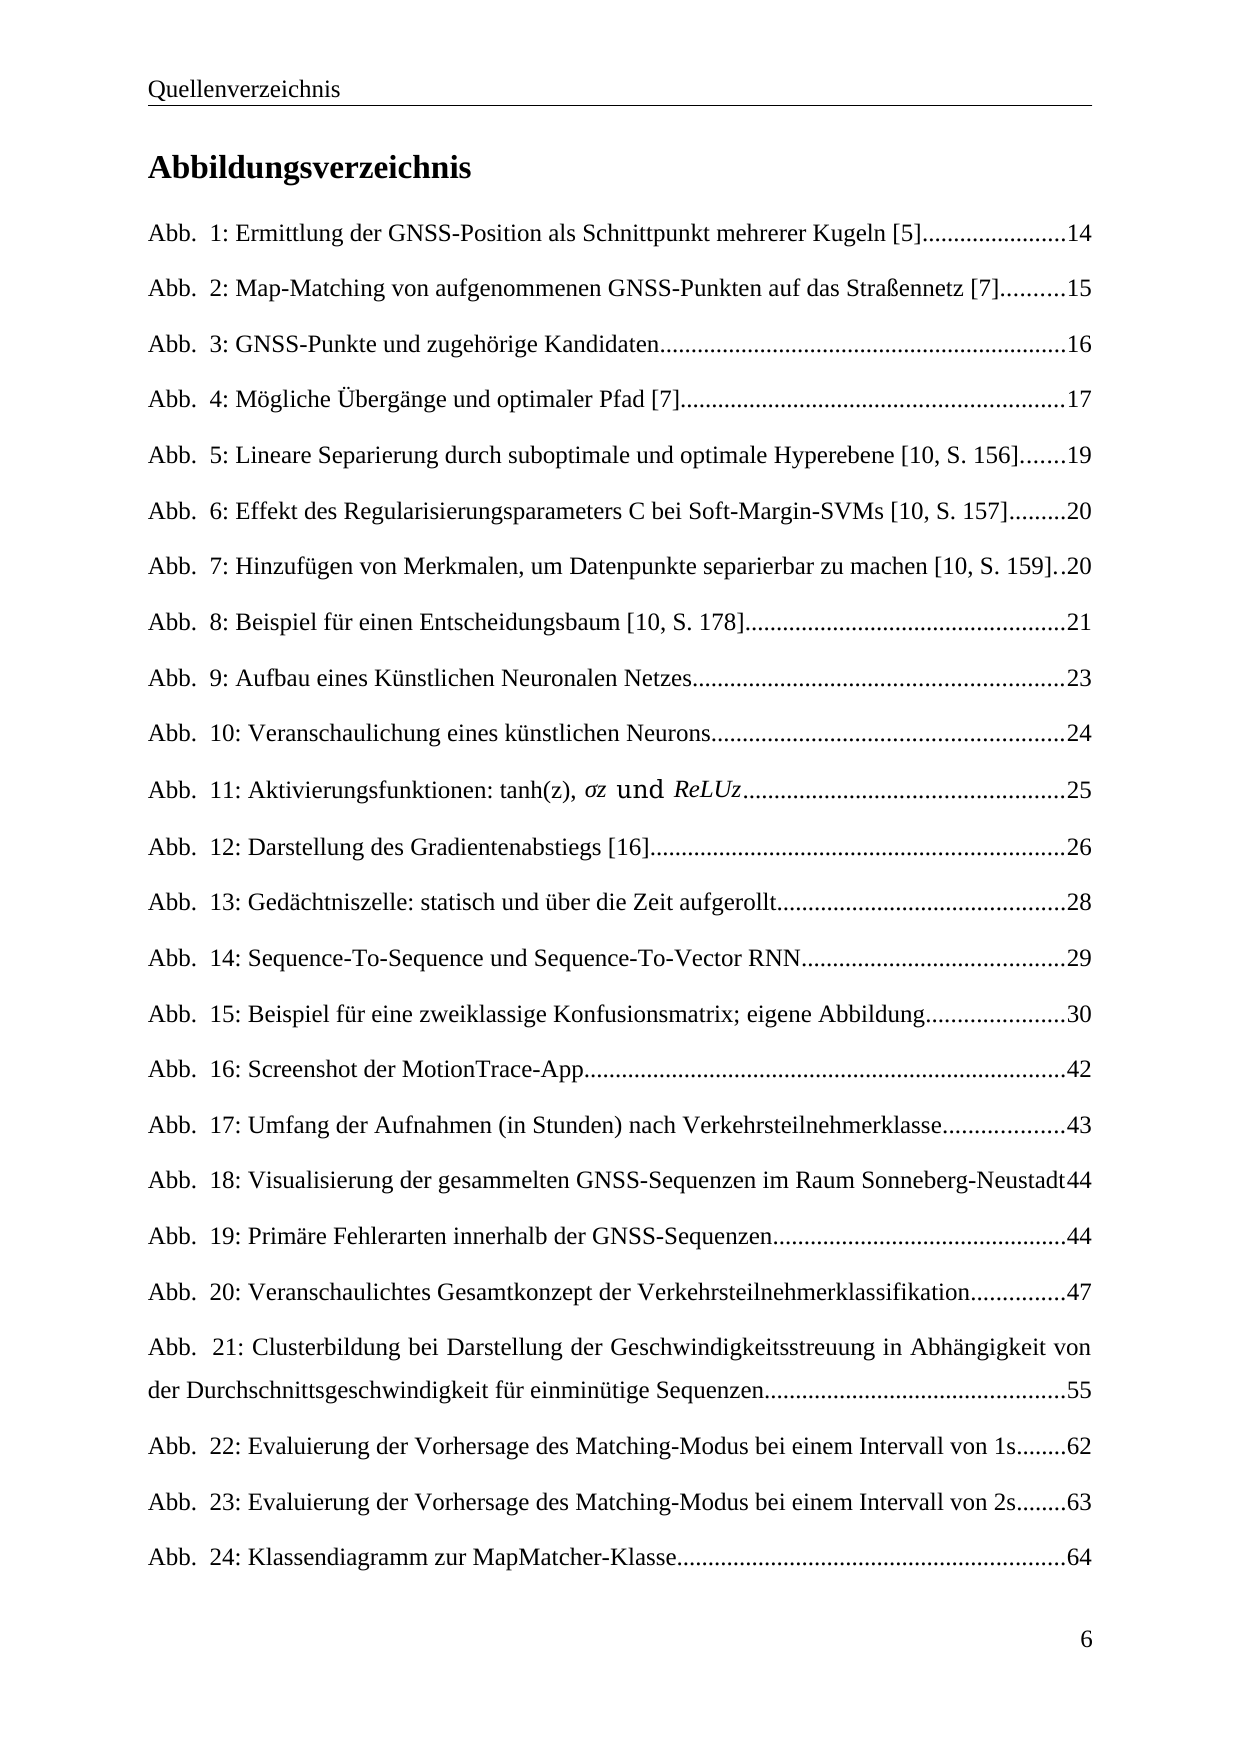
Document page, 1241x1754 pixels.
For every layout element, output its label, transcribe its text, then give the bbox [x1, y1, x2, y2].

text Abb. 1: Ermittlung der GNSS-Position als Schnittpunkt mehrerer Kugeln [5] 14 [148, 218, 1092, 246]
text Abb. 18: Visualisierung der gesammelten GNSS-Sequenzen im Raum Sonneberg-Neustadt 44 [148, 1166, 1092, 1194]
text Abb. 5: Lineare Separierung durch suboptimale und optimale Hyperebene [10, S. 156] 19 [148, 440, 1092, 469]
text Abb. 10: Veranschaulichung eines künstlichen Neurons 24 [148, 718, 1092, 747]
text Abb. 7: Hinzufügen von Merkmalen, um Datenpunkte separierbar zu machen [10, S. 159] 20 [148, 551, 1092, 580]
text Abb. 3: GNSS-Punkte und zugehörige Kandidaten 16 [148, 329, 1092, 358]
text Abb. 12: Darstellung des Gradientenabstiegs [16] 26 [148, 832, 1092, 861]
text Abb. 14: Sequence-To-Sequence und Sequence-To-Vector RNN 29 [148, 943, 1092, 972]
text Abb. 19: Primäre Fehlerarten innerhalb der GNSS-Sequenzen 44 [148, 1221, 1092, 1250]
text Abb. 4: Mögliche Übergänge und optimaler Pfad [7] 17 [148, 384, 1092, 413]
text Abb. 13: Gedächtniszelle: statisch und über die Zeit aufgerollt 28 [148, 887, 1092, 916]
text Abb. 16: Screenshot der MotionTrace-App 42 [148, 1054, 1092, 1083]
text Abb. 8: Beispiel für einen Entscheidungsbaum [10, S. 178] 21 [148, 607, 1092, 636]
text Abb. 23: Evaluierung der Vorhersage des Matching-Modus bei einem Intervall von 2s 63 [148, 1487, 1092, 1516]
text Abb. 11: Aktivierungsfunktionen: tanh(z), und 25 [148, 774, 1092, 804]
text Abb. 17: Umfang der Aufnahmen (in Stunden) nach Verkehrsteilnehmerklasse 43 [148, 1110, 1092, 1139]
text Abb. 2: Map-Matching von aufgenommenen GNSS-Punkten auf das Straßennetz [7] 15 [148, 273, 1092, 302]
text Abb. 20: Veranschaulichtes Gesamtkonzept der Verkehrsteilnehmerklassifikation 47 [148, 1277, 1092, 1306]
text Abb. 21: Clusterbildung bei Darstellung der Geschwindigkeitsstreuung in Abhängigkeit von der Durchschnittsgeschwindigkeit für einminütige Sequenzen 55 [148, 1332, 1092, 1404]
subtitle Abbildungsverzeichnis [148, 148, 1092, 186]
text Abb. 15: Beispiel für eine zweiklassige Konfusionsmatrix; eigene Abbildung 30 [148, 999, 1092, 1027]
text Abb. 9: Aufbau eines Künstlichen Neuronalen Netzes 23 [148, 663, 1092, 691]
text Abb. 6: Effekt des Regularisierungsparameters C bei Soft-Margin-SVMs [10, S. 157] 20 [148, 496, 1092, 524]
text Abb. 22: Evaluierung der Vorhersage des Matching-Modus bei einem Intervall von 1s 62 [148, 1431, 1092, 1460]
text Abb. 24: Klassendiagramm zur MapMatcher-Klasse 64 [148, 1542, 1092, 1571]
